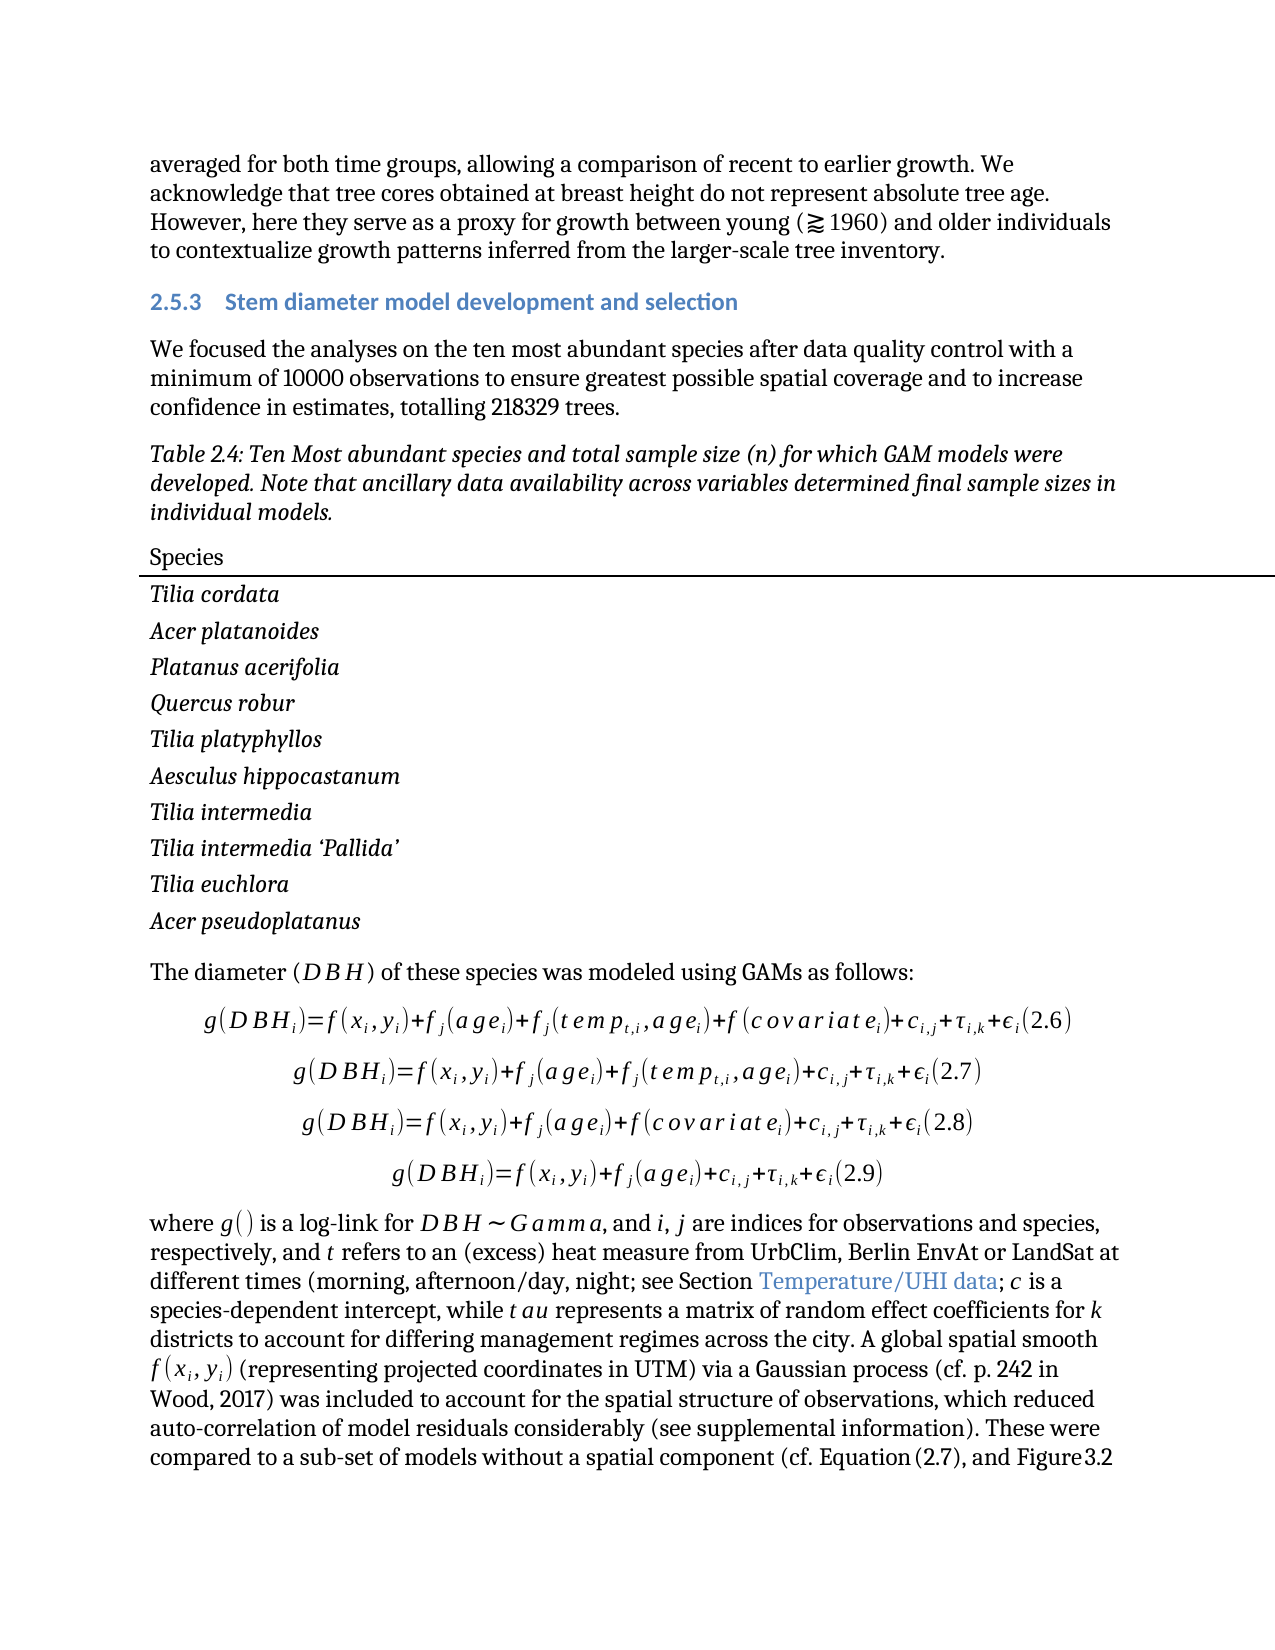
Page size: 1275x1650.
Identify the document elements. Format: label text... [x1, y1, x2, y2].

table_cell Aesculus hippocastanum [139, 758, 1275, 794]
table_cell Tilia euchlora [139, 867, 1275, 903]
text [150, 150, 1125, 265]
table_cell Acer pseudoplatanus [139, 903, 1275, 939]
table_header Species [139, 539, 1275, 575]
table_cell Tilia intermedia ‘Pallida’ [139, 830, 1275, 867]
table_cell Platanus acerifolia [139, 649, 1275, 685]
subtitle 2.5.3 Stem diameter model development and selection [150, 286, 1125, 316]
table_cell Quercus robur [139, 685, 1275, 722]
table_cell Tilia platyphyllos [139, 722, 1275, 758]
text The diameter () of these species was modeled using GAMs as follows: [150, 958, 1125, 987]
text Table 2.4: Ten Most abundant species and total sample size (n) for which GAM models were developed. Note that ancillary data availability across variables determined final sample sizes in individual models. [150, 440, 1125, 526]
text We focused the analyses on the ten most abundant species after data quality control with a minimum of 10000 observations to ensure greatest possible spatial coverage and to increase confidence in estimates, totalling 218329 trees. [150, 335, 1125, 421]
table_cell Tilia intermedia [139, 794, 1275, 830]
table_cell Tilia cordata [139, 577, 1275, 613]
table_cell Acer platanoides [139, 613, 1275, 649]
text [150, 1208, 1125, 1472]
